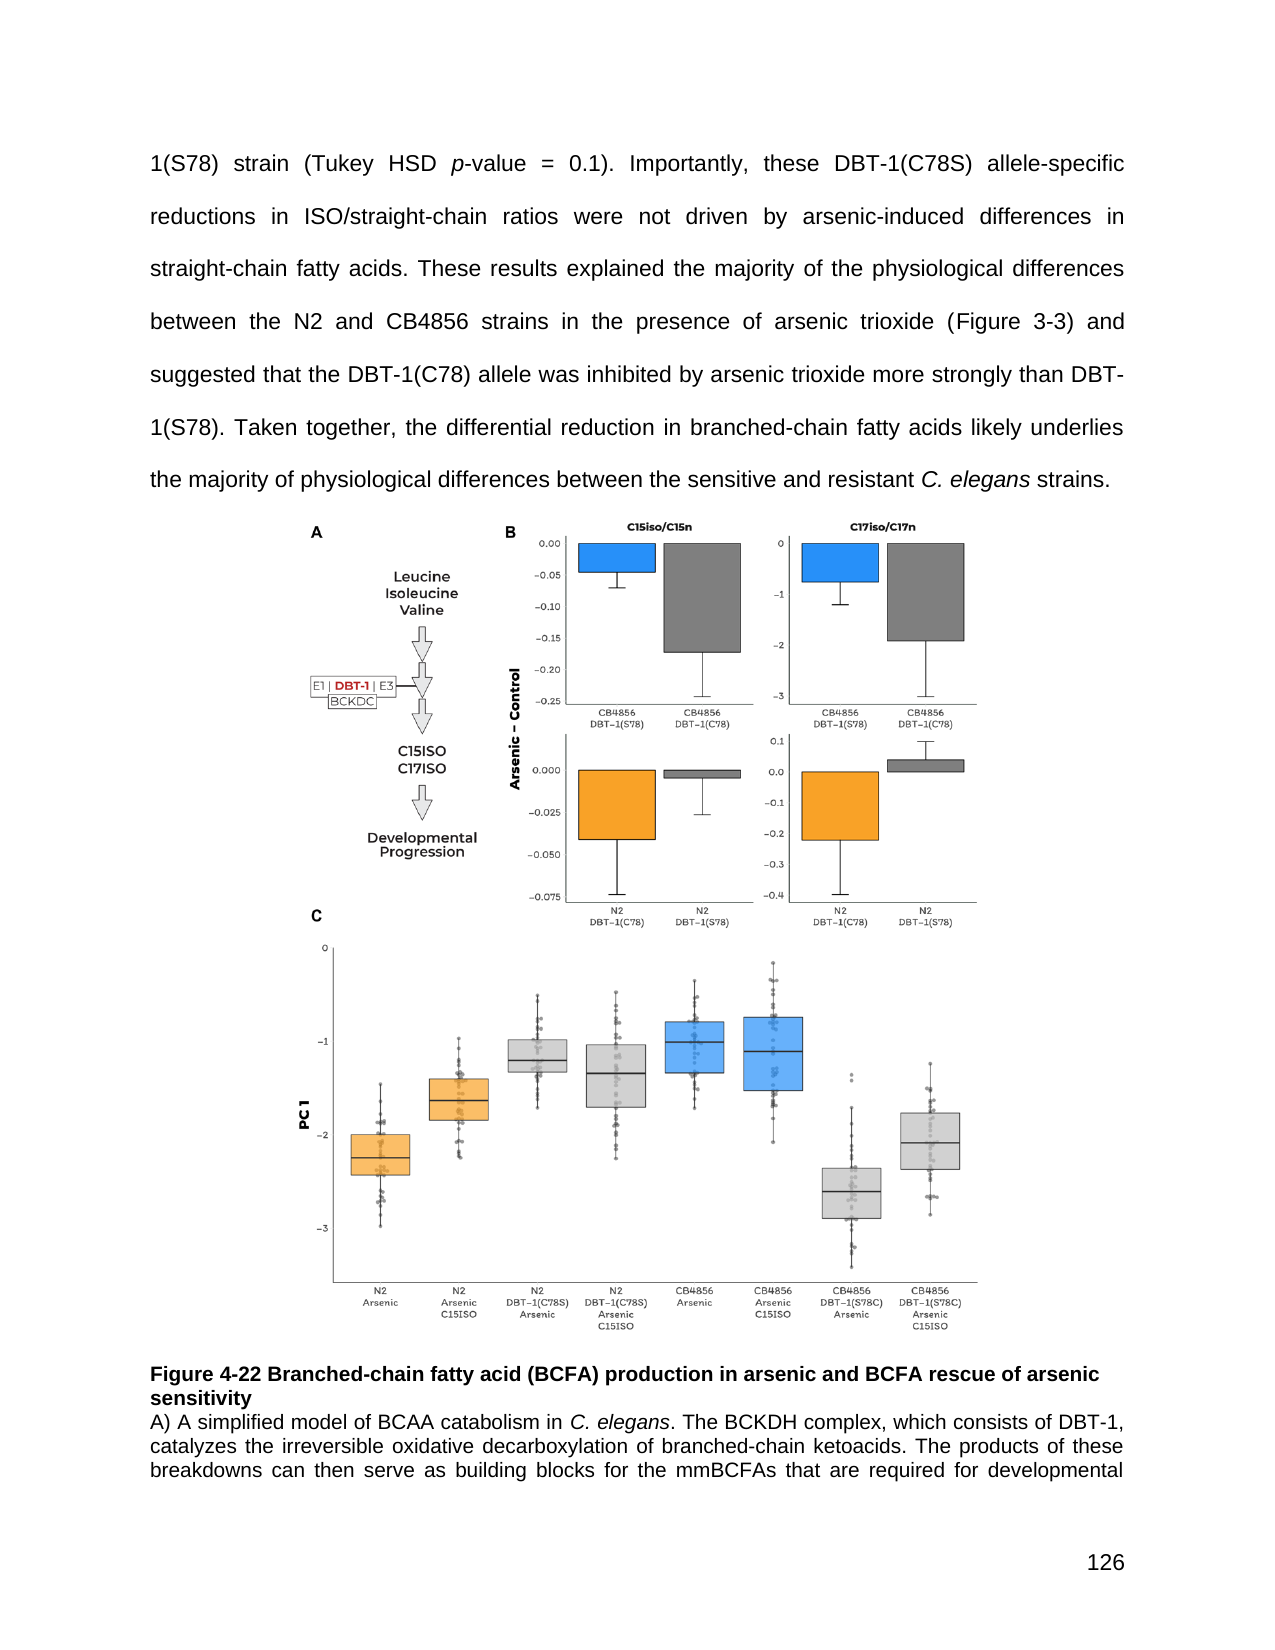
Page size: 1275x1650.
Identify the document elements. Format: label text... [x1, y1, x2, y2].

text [150, 150, 1125, 493]
picture [293, 518, 982, 1336]
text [150, 1410, 1125, 1482]
